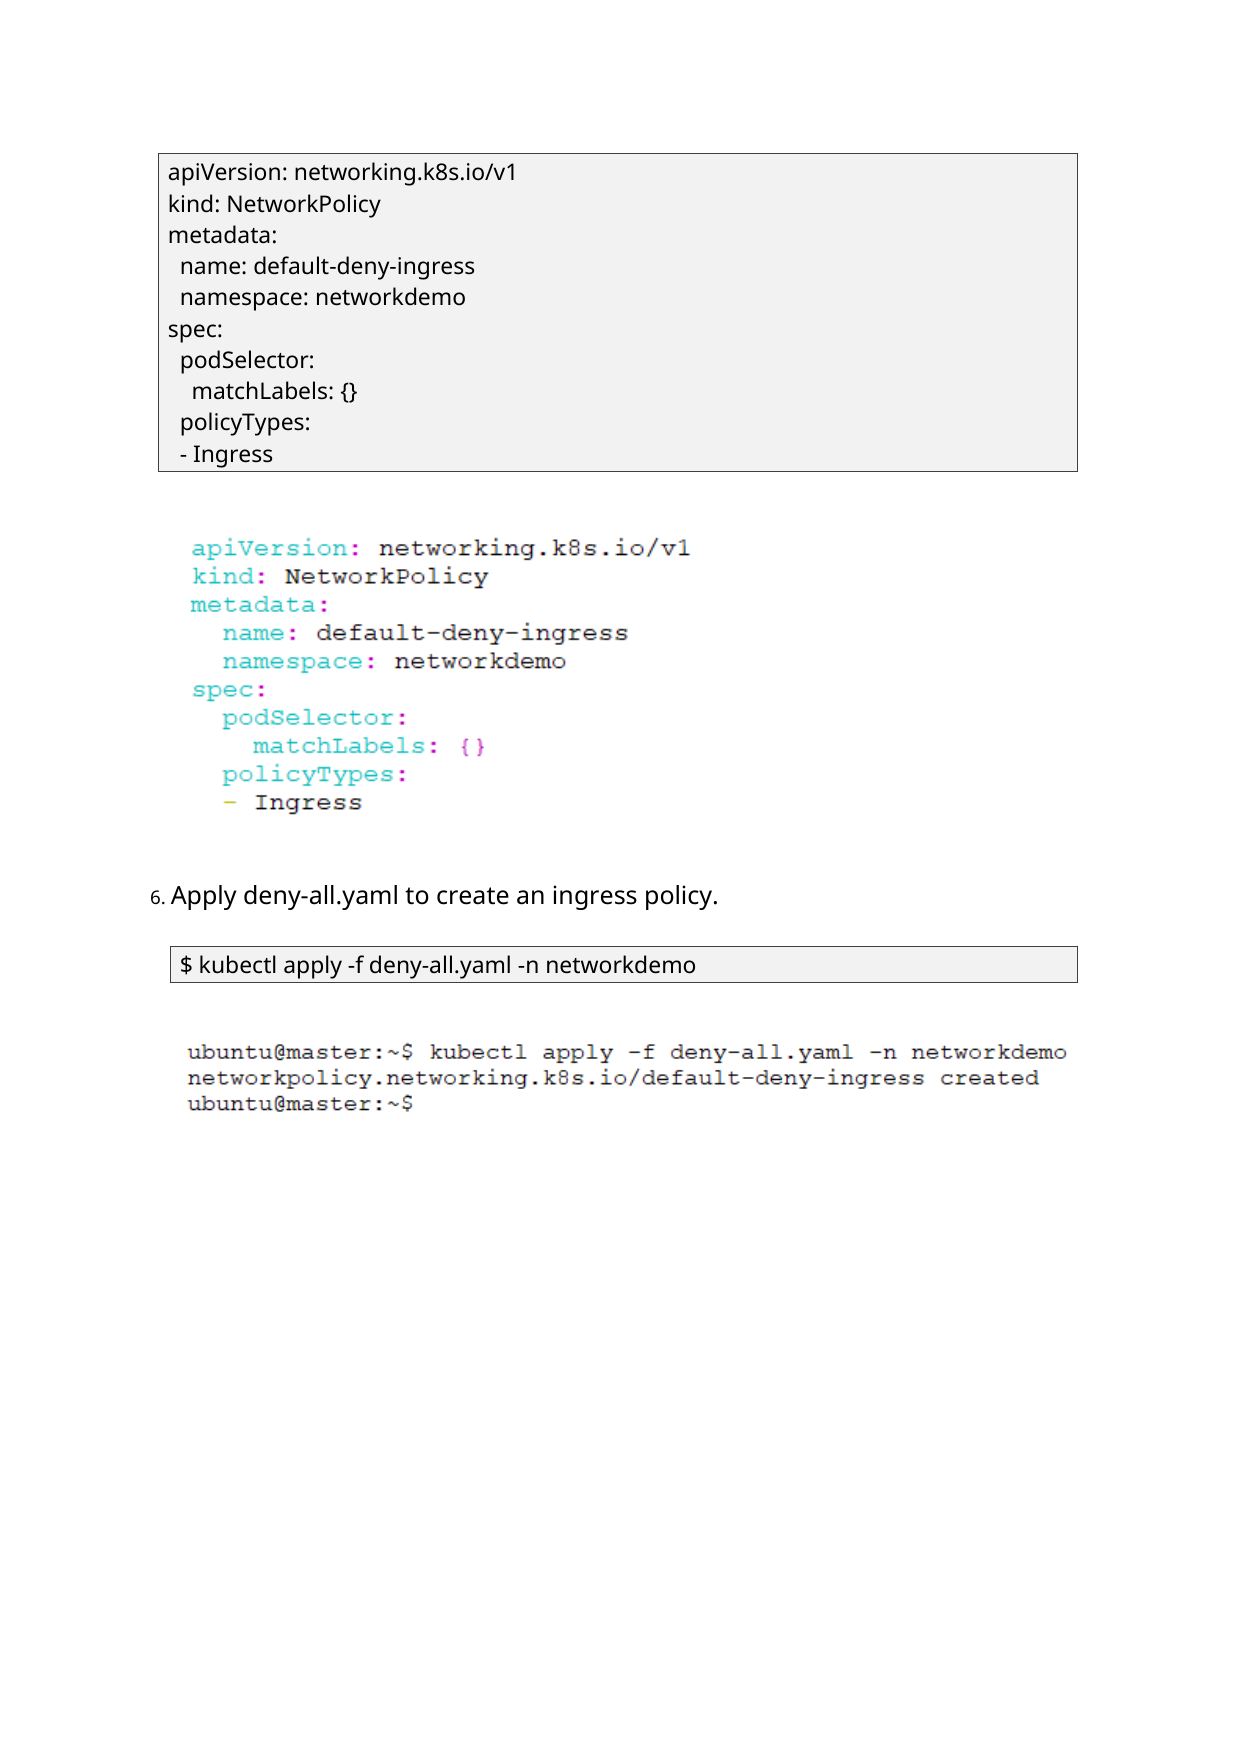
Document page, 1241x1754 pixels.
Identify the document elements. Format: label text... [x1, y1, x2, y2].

text name: default-deny-ingress [159, 247, 1077, 278]
list Apply deny-all.yaml to create an ingress policy. [150, 877, 1090, 912]
text - Ingress [159, 434, 1077, 471]
text matchLabels: {} [159, 372, 1077, 403]
picture [182, 1036, 1069, 1119]
text policyTypes: [159, 403, 1077, 434]
text metadata: [159, 216, 1077, 247]
text $ kubectl apply -f deny-all.yaml -n networkdemo [171, 947, 1077, 982]
picture [185, 532, 700, 841]
text spec: [159, 309, 1077, 341]
text apiVersion: networking.k8s.io/v1 [159, 154, 1077, 184]
text namespace: networkdemo [159, 278, 1077, 309]
text podSelector: [159, 341, 1077, 372]
text kind: NetworkPolicy [159, 184, 1077, 216]
